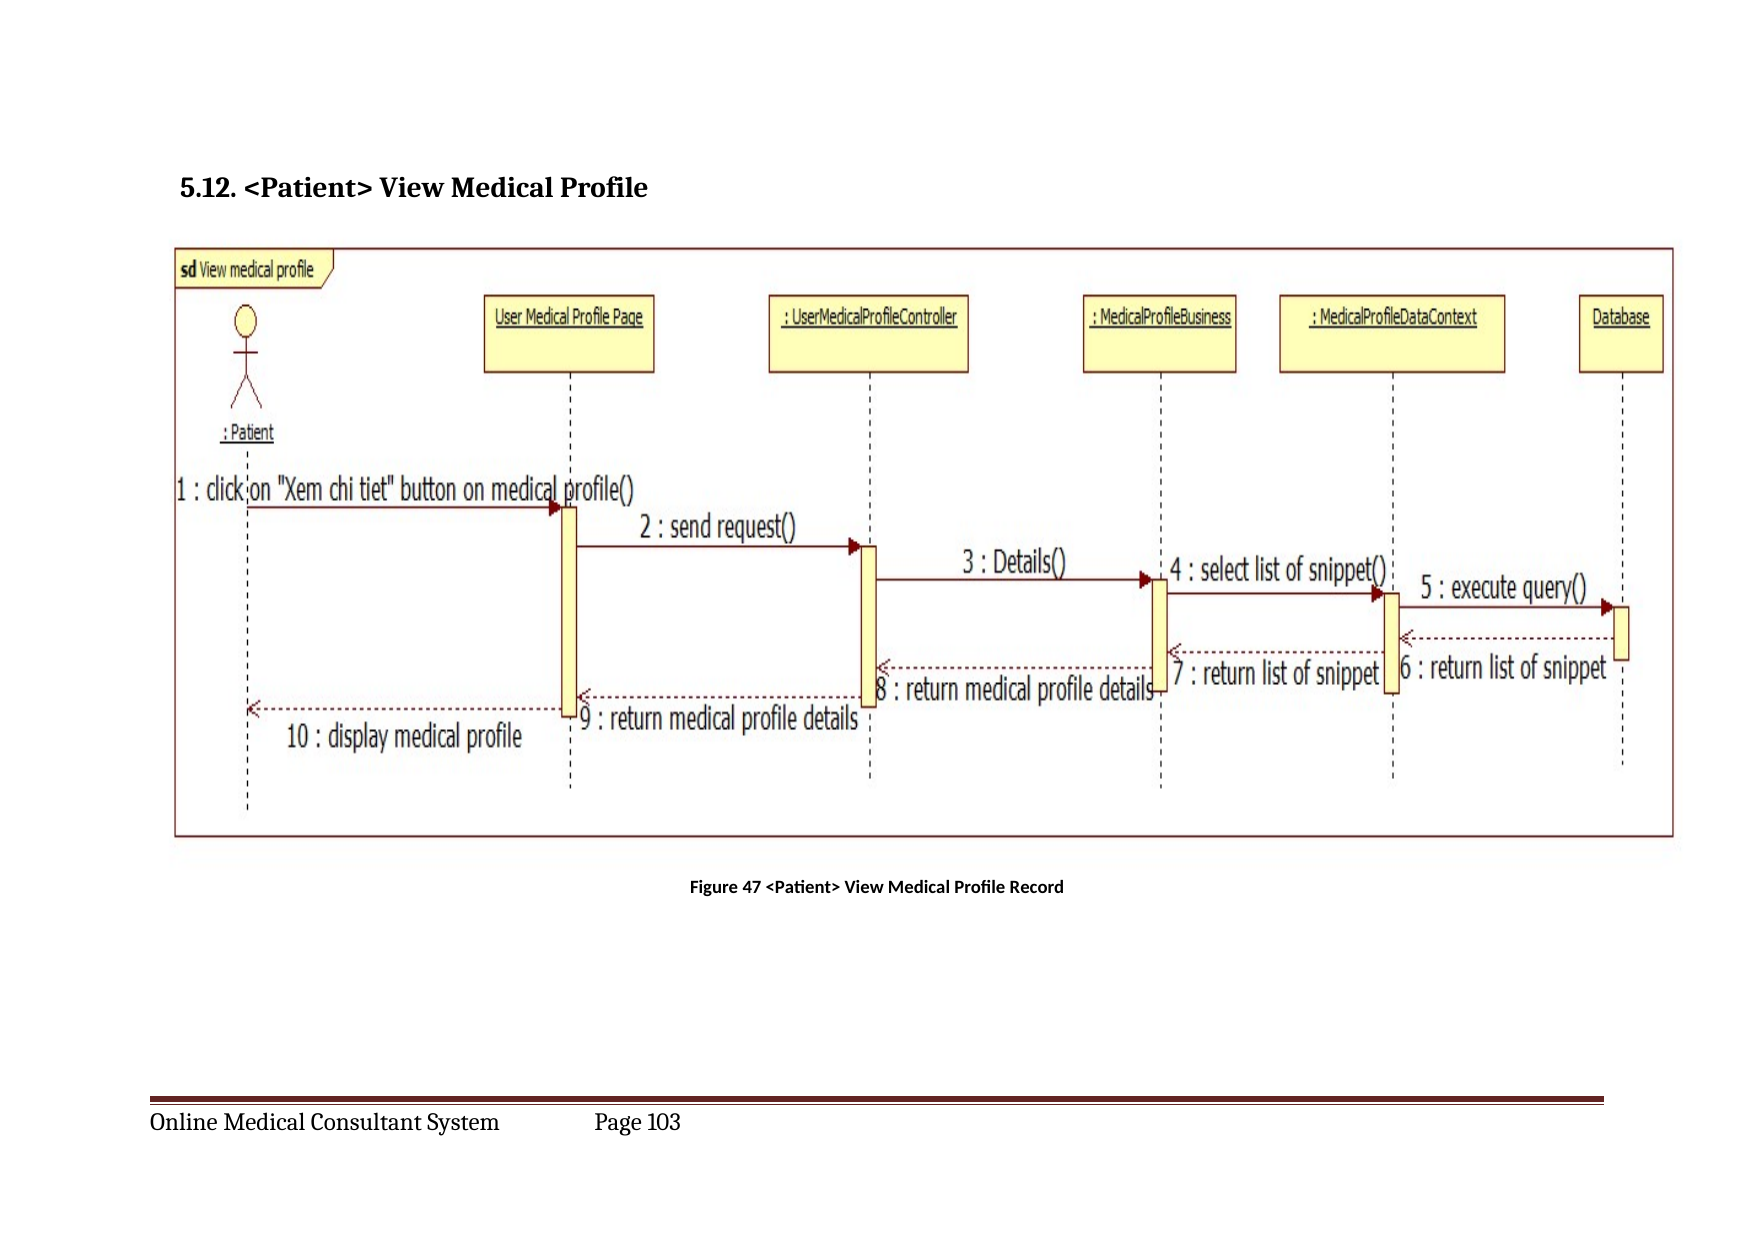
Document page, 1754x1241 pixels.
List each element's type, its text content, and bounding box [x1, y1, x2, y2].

text Figure <Patient> View Medical Profile Record [150, 875, 1604, 898]
subtitle <Patient> View Medical Profile [180, 171, 1604, 204]
picture [150, 209, 1697, 875]
